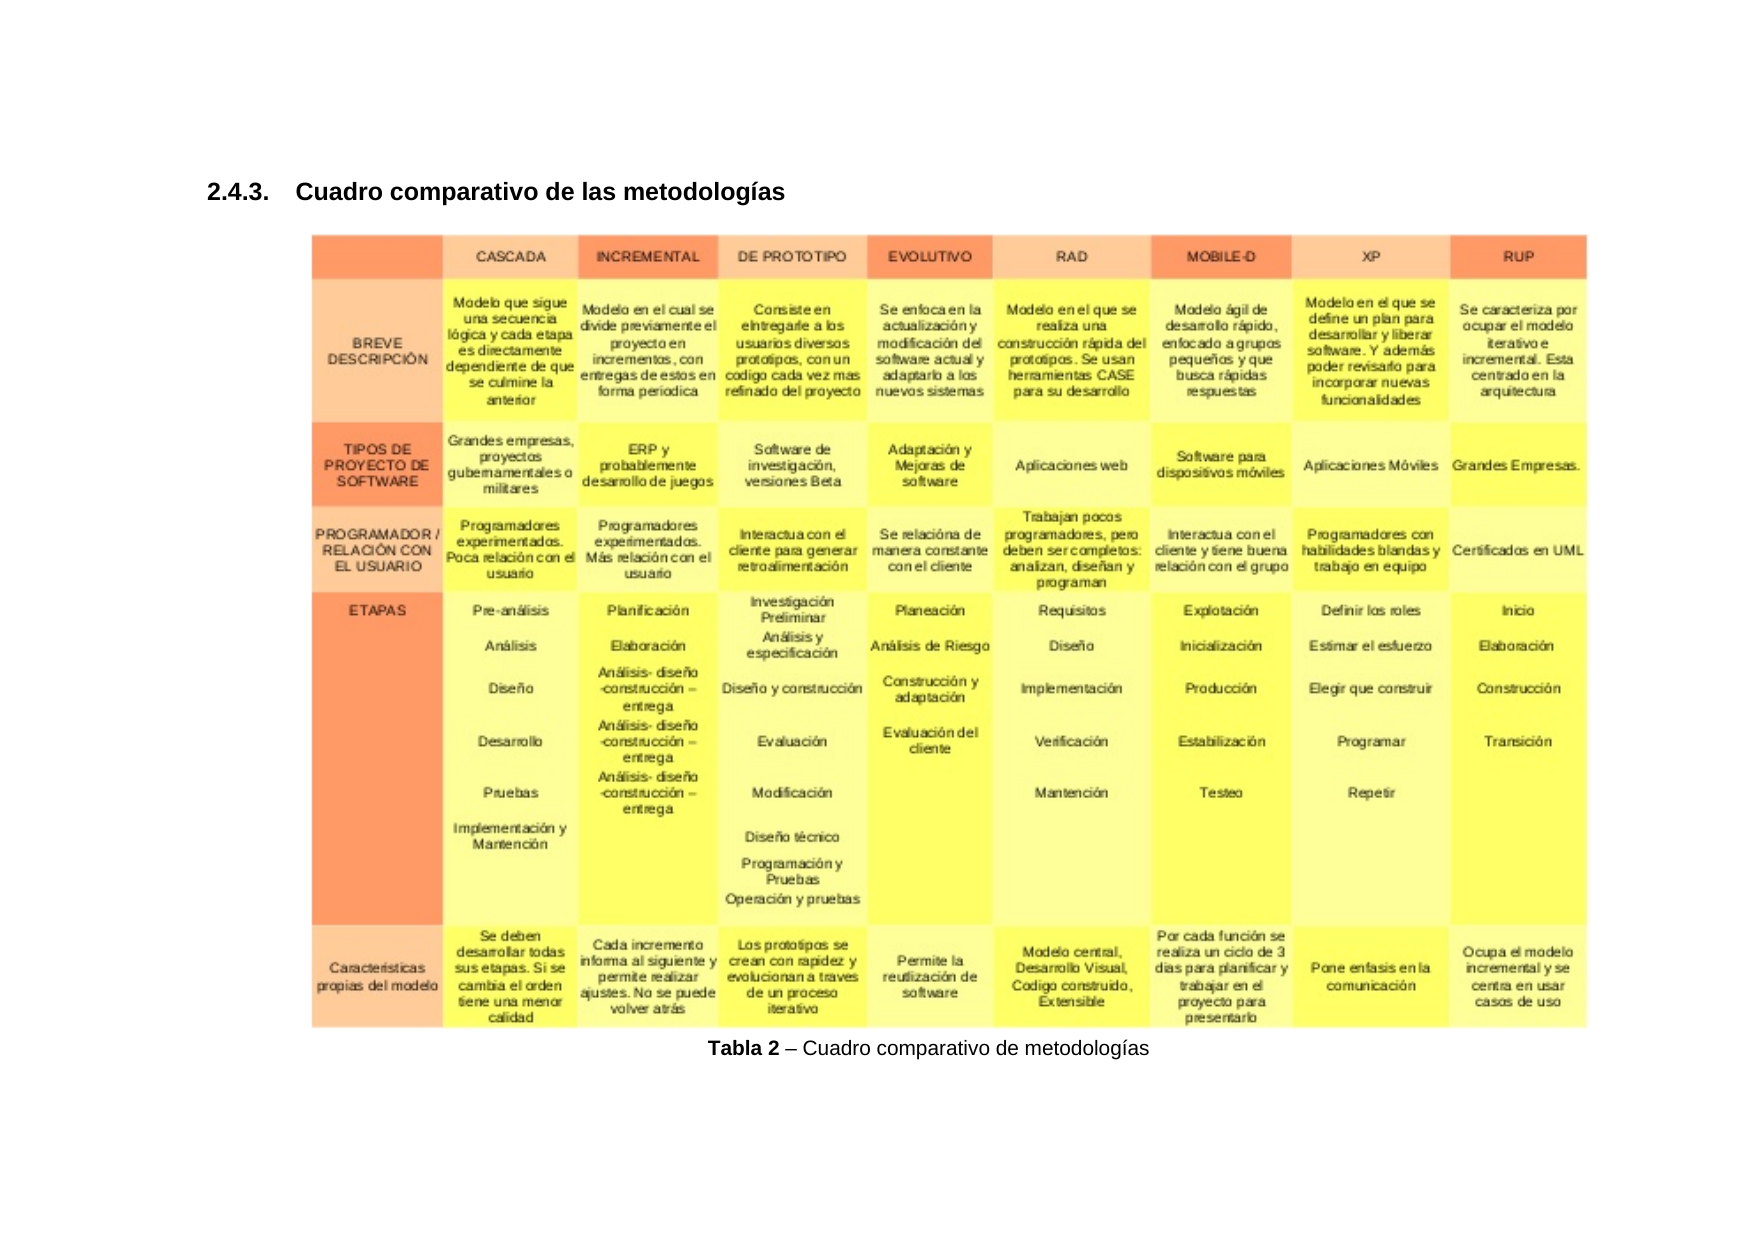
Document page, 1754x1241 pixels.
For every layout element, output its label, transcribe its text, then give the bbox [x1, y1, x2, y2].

list Tabla 2 – Cuadro comparativo de metodologías [251, 1035, 1606, 1059]
picture [311, 234, 1591, 1032]
list Cuadro comparativo de las metodologías [207, 177, 1606, 206]
